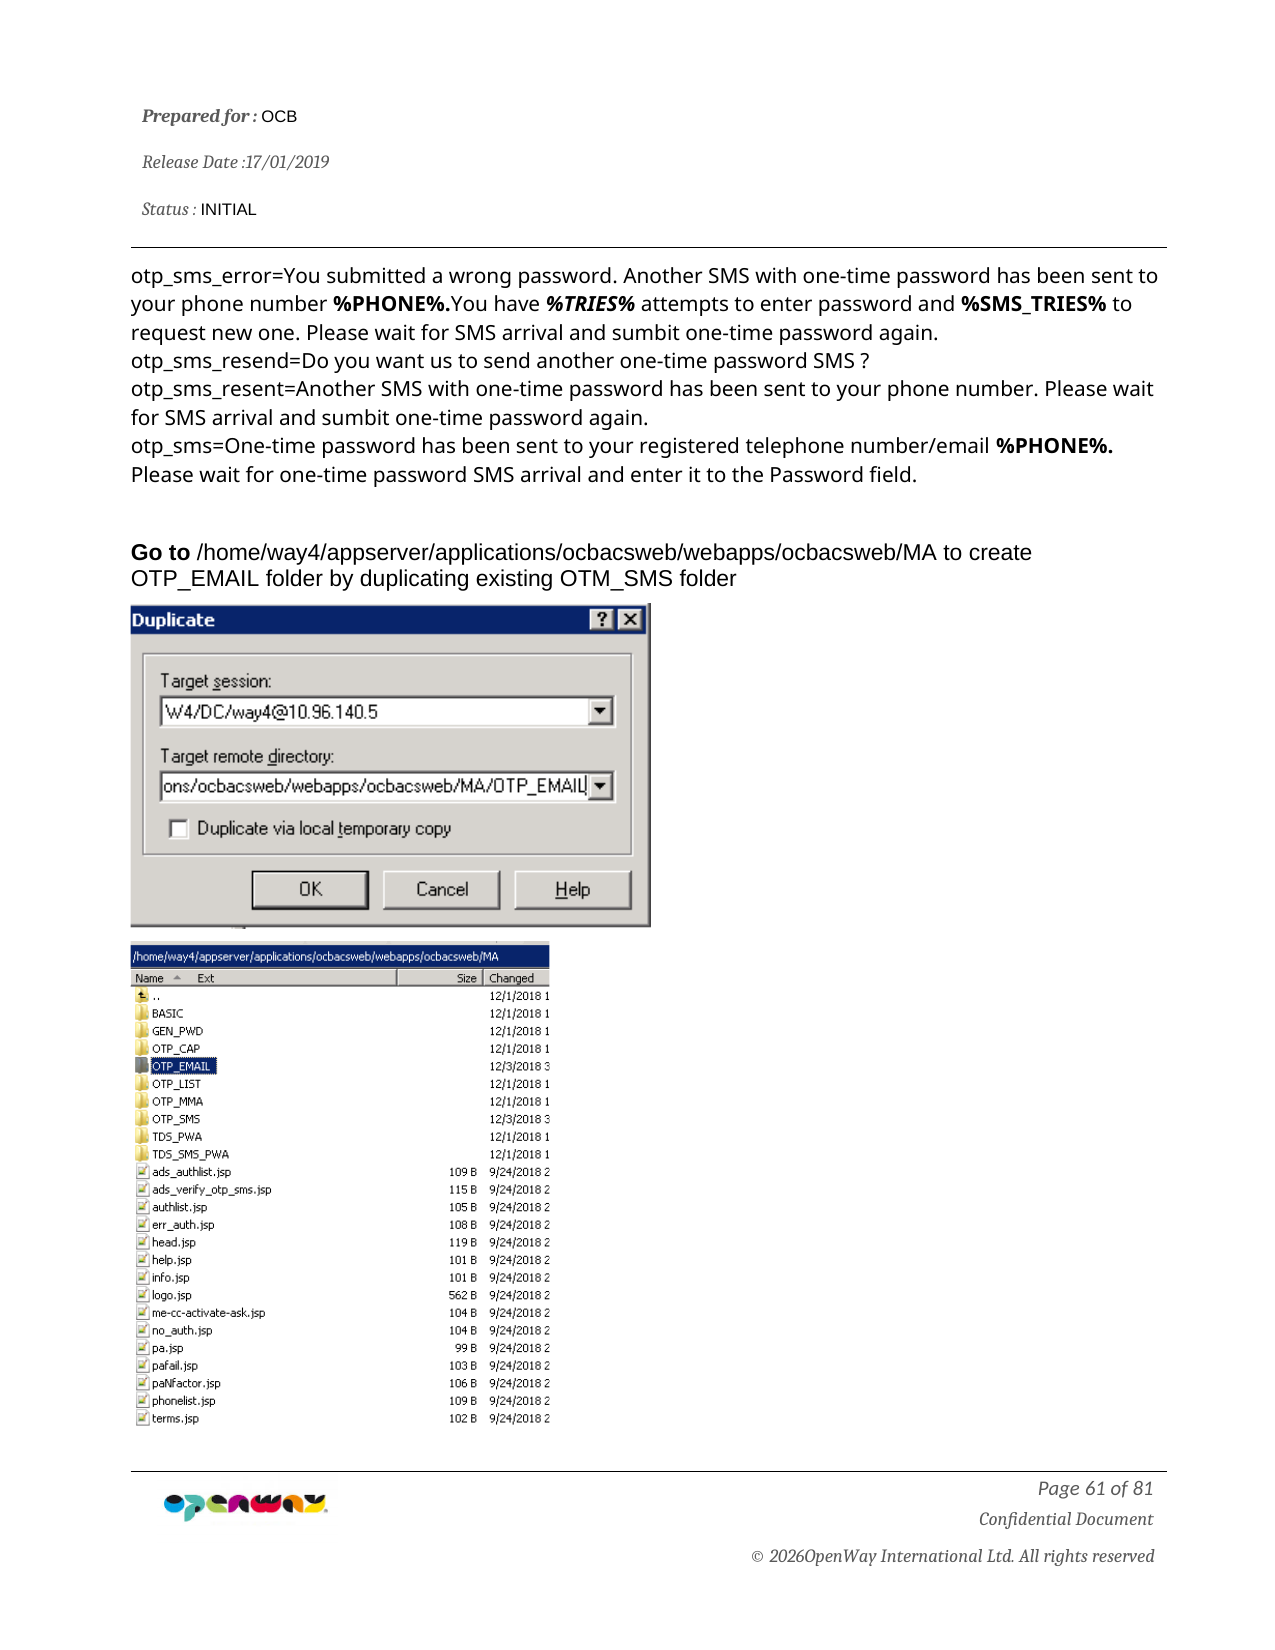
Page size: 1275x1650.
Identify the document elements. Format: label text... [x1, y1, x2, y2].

picture [156, 1472, 338, 1543]
text otp_sms_error=You submitted a wrong password. Another SMS with one-time password has been sent to your phone number %PHONE%.You have %TRIES% attempts to enter password and %SMS_TRIES% to request new one. Please wait for SMS arrival and sumbit one-time password again. [131, 261, 1167, 346]
text otp_sms_resend=Do you want us to send another one-time password SMS ? [131, 346, 1167, 374]
text otp_sms_resent=Another SMS with one-time password has been sent to your phone number. Please wait for SMS arrival and sumbit one-time password again. [131, 374, 1167, 431]
text Go to /home/way4/appserver/applications/ocbacsweb/webapps/ocbacsweb/MA to create OTP_EMAIL folder by duplicating existing OTM_SMS folder [131, 539, 1167, 591]
text otp_sms=One-time password has been sent to your registered telephone number/email %PHONE%. Please wait for one-time password SMS arrival and enter it to the Password field. [131, 431, 1167, 488]
picture [130, 941, 550, 1436]
picture [130, 603, 651, 929]
